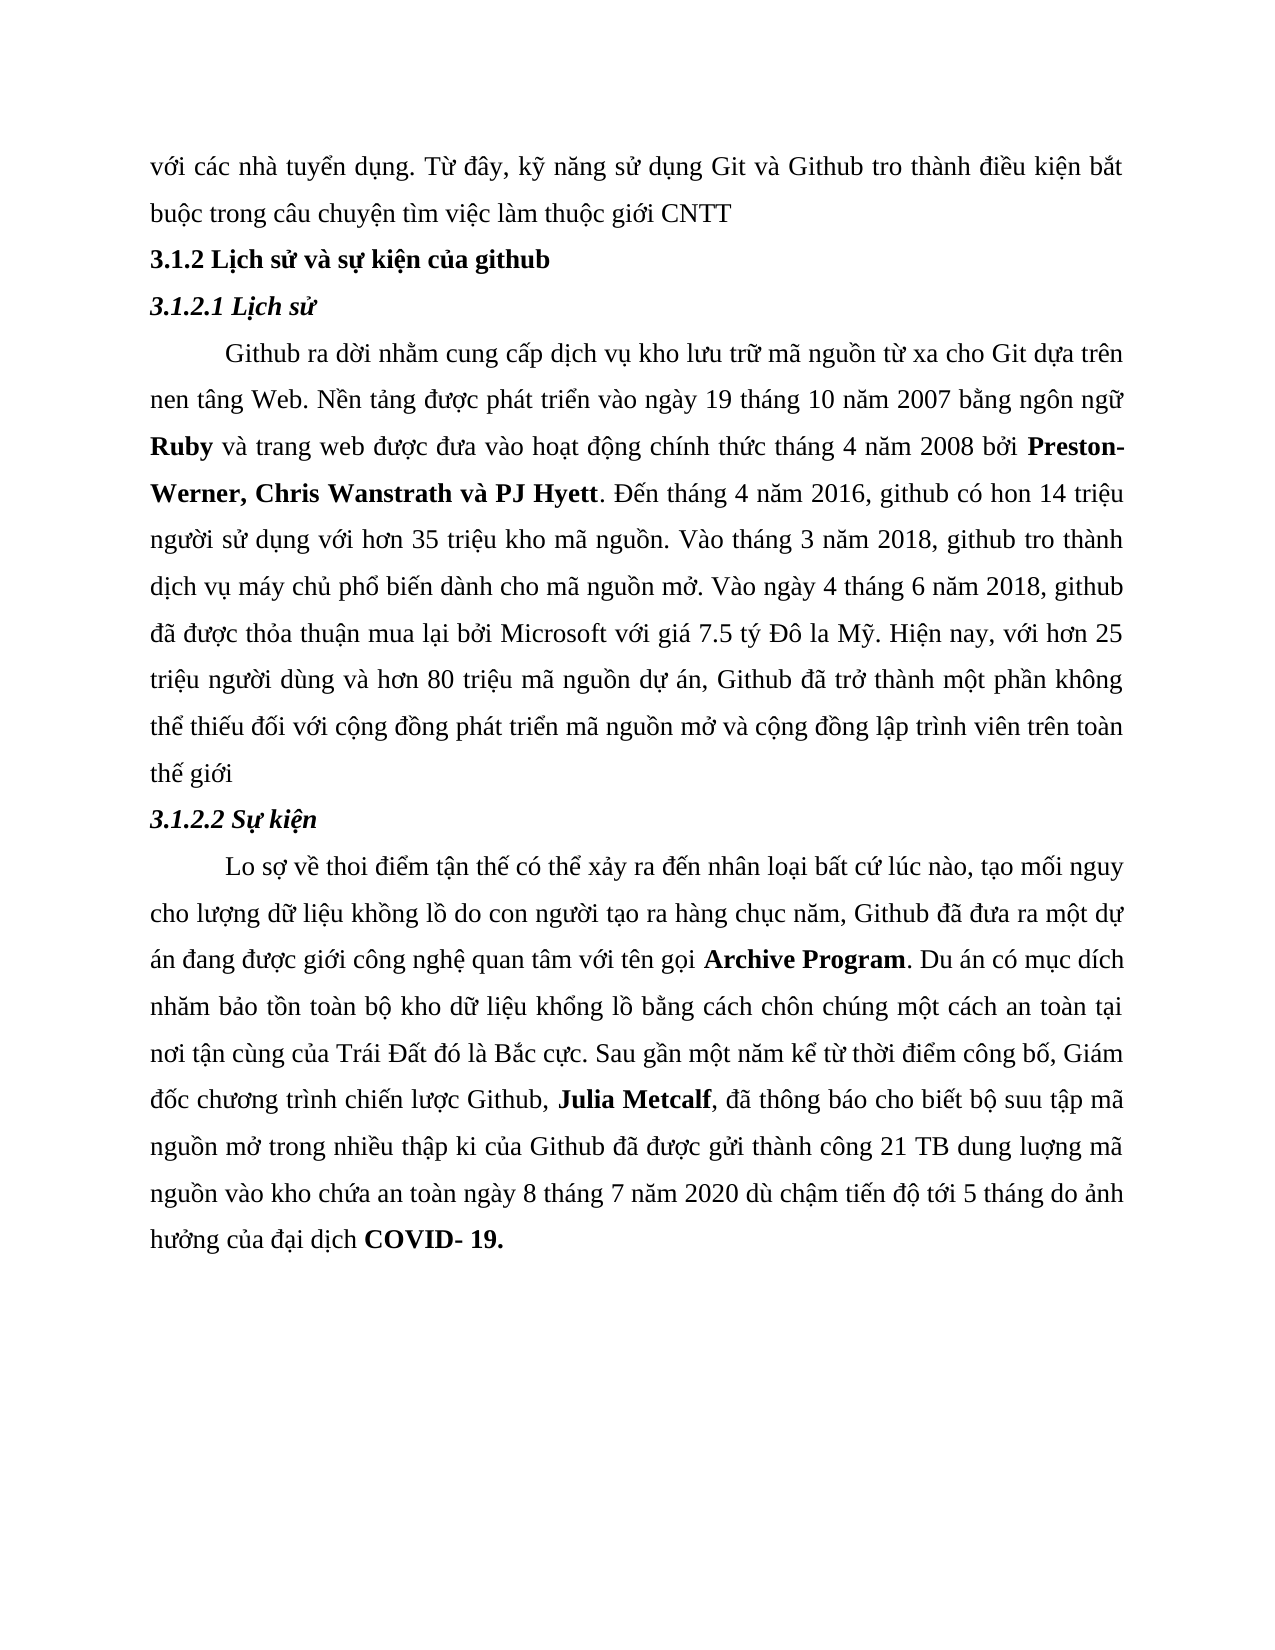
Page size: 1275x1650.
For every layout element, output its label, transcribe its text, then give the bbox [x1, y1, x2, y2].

subtitle 3.1.2.2 Sự kiện [150, 803, 1125, 834]
subtitle 3.1.2.1 Lịch sử [150, 290, 1125, 321]
subtitle 3.1.2 Lịch sử và sự kiện của github [150, 243, 1125, 274]
text Github ra dời nhằm cung cấp dịch vụ kho lưu trữ mã nguồn từ xa cho Git dựa trên nen tâng Web. Nền tảng được phát triển vào ngày 19 tháng 10 năm 2007 bằng ngôn ngữ Ruby và trang web được đưa vào hoạt động chính thức tháng 4 năm 2008 bởi Preston-Werner, Chris Wanstrath và PJ Hyett. Đến tháng 4 năm 2016, github có hon 14 triệu người sử dụng với hơn 35 triệu kho mã nguồn. Vào tháng 3 năm 2018, github tro thành dịch vụ máy chủ phổ biến dành cho mã nguồn mở. Vào ngày 4 tháng 6 năm 2018, github đã được thỏa thuận mua lại bởi Microsoft với giá 7.5 tý Đô la Mỹ. Hiện nay, với hơn 25 triệu người dùng và hơn 80 triệu mã nguồn dự án, Github đã trở thành một phần không thể thiếu đối với cộng đồng phát triển mã nguồn mở và cộng đồng lập trình viên trên toàn thế giới [150, 337, 1125, 788]
text Lo sợ về thoi điểm tận thế có thể xảy ra đến nhân loại bất cứ lúc nào, tạo mối nguy cho lượng dữ liệu khồng lồ do con người tạo ra hàng chục năm, Github đã đưa ra một dự án đang được giới công nghệ quan tâm với tên gọi Archive Program. Du án có mục dích nhăm bảo tồn toàn bộ kho dữ liệu khổng lồ bằng cách chôn chúng một cách an toàn tại nơi tận cùng của Trái Đất đó là Bắc cực. Sau gần một năm kể từ thời điểm công bố, Giám đốc chương trình chiến lược Github, Julia Metcalf, đã thông báo cho biết bộ suu tập mã nguồn mở trong nhiều thập ki của Github đã được gửi thành công 21 TB dung luợng mã nguồn vào kho chứa an toàn ngày 8 tháng 7 năm 2020 dù chậm tiến độ tới 5 tháng do ảnh hưởng của đại dịch COVID- 19. [150, 850, 1125, 1254]
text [150, 150, 1125, 228]
